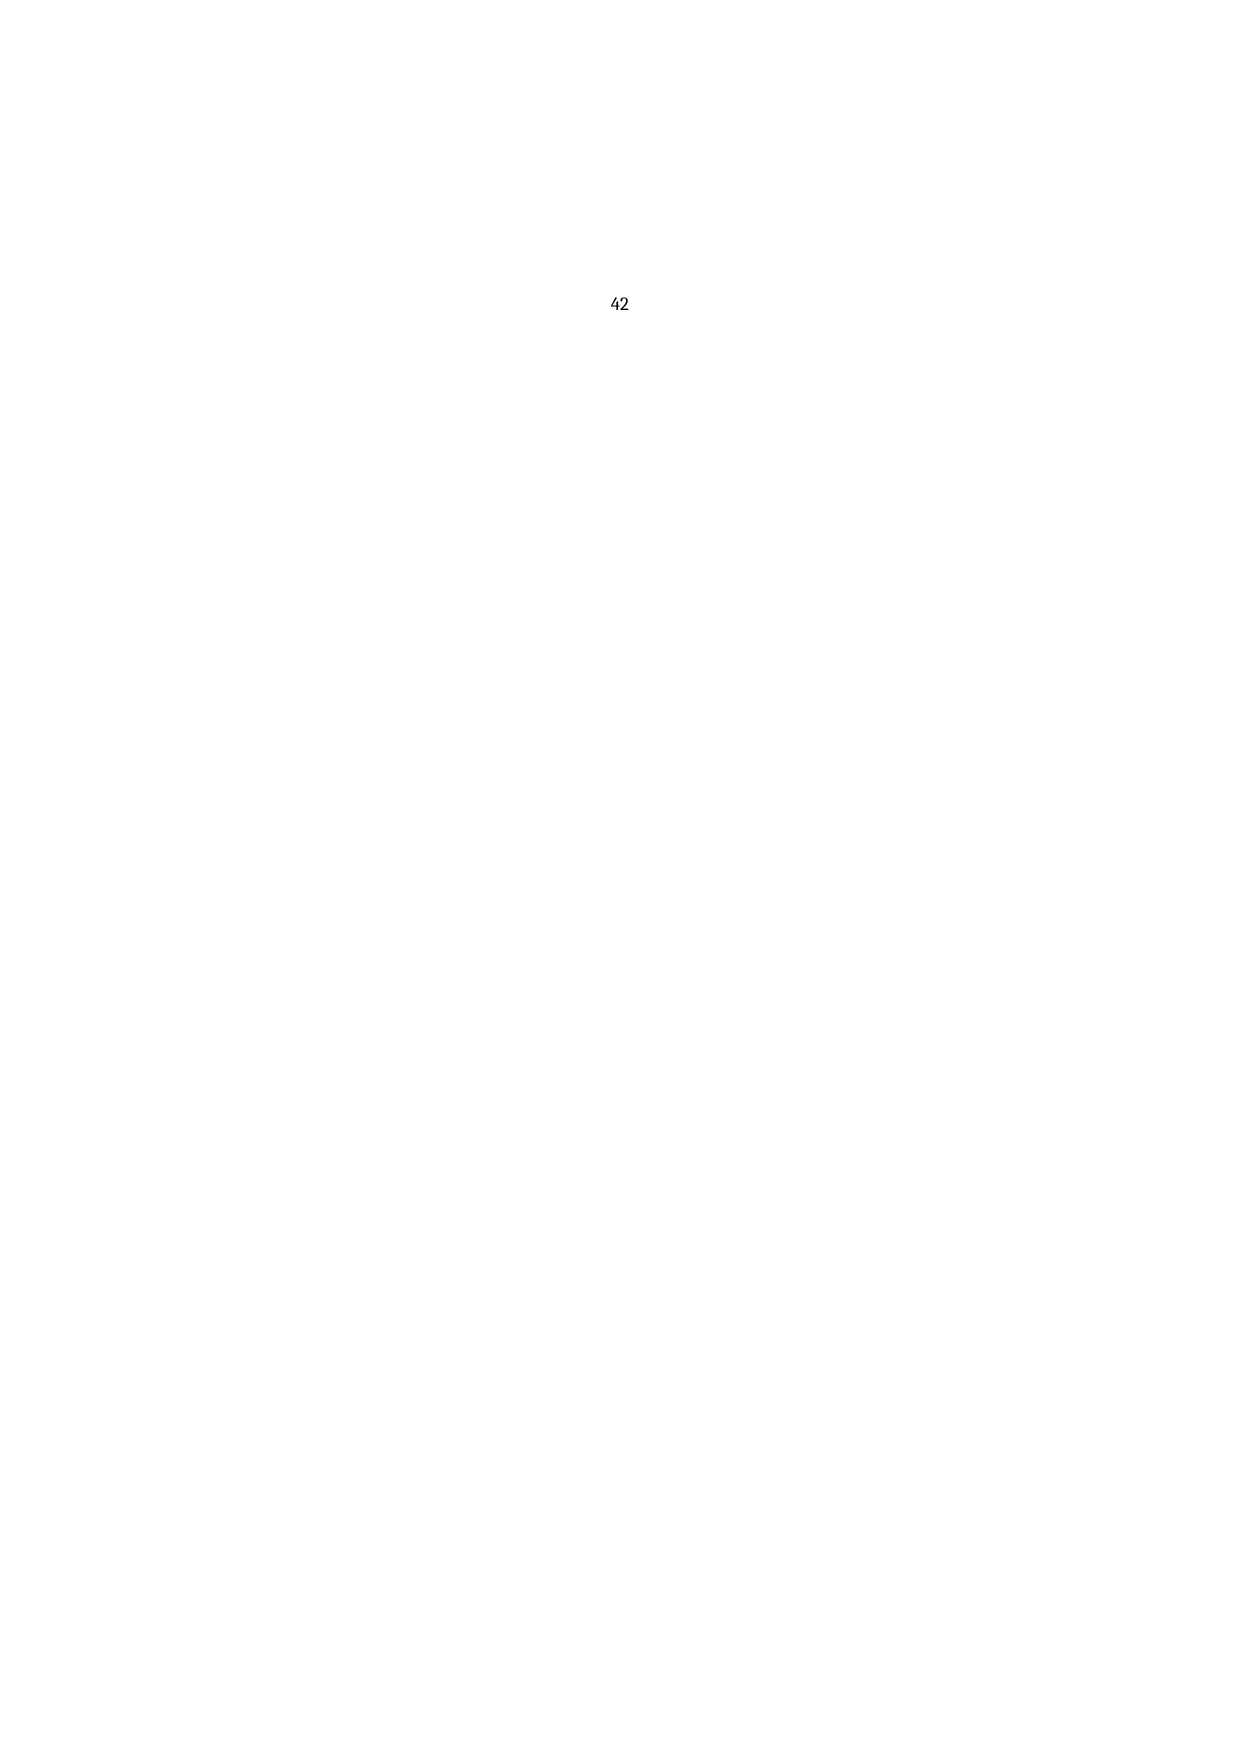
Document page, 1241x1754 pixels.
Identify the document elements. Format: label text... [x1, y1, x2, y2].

text 42 [150, 294, 1089, 315]
